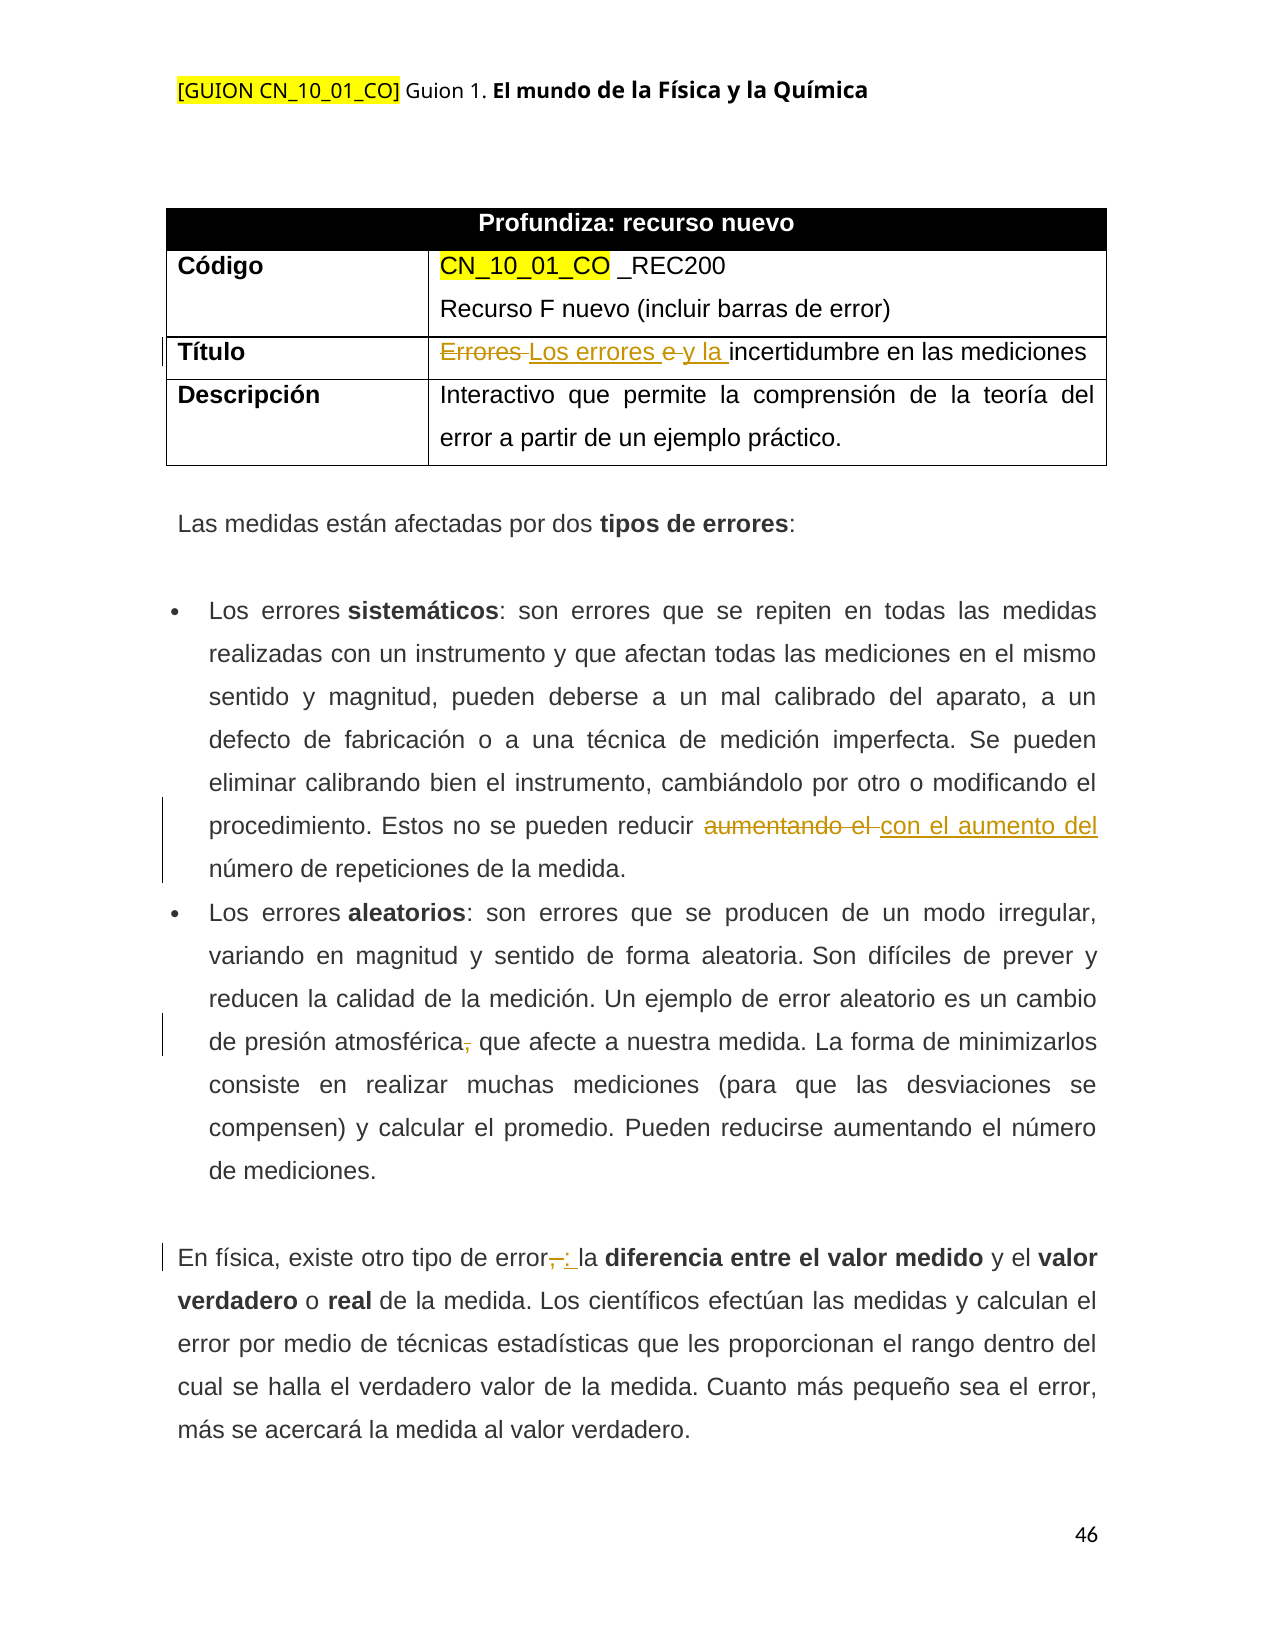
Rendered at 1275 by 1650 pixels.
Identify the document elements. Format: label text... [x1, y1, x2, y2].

table_cell CN_10_01_CO _REC200 Recurso F nuevo (incluir barras de error) [429, 251, 1106, 336]
list Los errores sistemáticos: son errores que se repiten en todas las medidas realizadas con un instrumento y que afectan todas las mediciones en el mismo sentido y magnitud, pueden deberse a un mal calibrado del aparato, a un defecto de fabricación o a una técnica de medición imperfecta. Se pueden eliminar calibrando bien el instrumento, cambiándolo por otro o modificando el procedimiento. Estos no se pueden reducir número de repeticiones de la medida. [171, 596, 1098, 883]
table_cell Interactivo que permite la comprensión de la teoría del error a partir de un ejemplo práctico. [429, 380, 1106, 465]
table_cell incertidumbre en las mediciones [429, 338, 1106, 379]
table_cell Descripción [167, 380, 428, 465]
text En física, existe otro tipo de errorla diferencia entre el valor medido y el valor verdadero o real de la medida. Los científicos efectúan las medidas y calculan el error por medio de técnicas estadísticas que les proporcionan el rango dentro del cual se halla el verdadero valor de la medida. Cuanto más pequeño sea el error, más se acercará la medida al valor verdadero. [177, 1243, 1098, 1444]
text Las medidas están afectadas por dos tipos de errores: [177, 509, 1098, 538]
list Los errores aleatorios: son errores que se producen de un modo irregular, variando en magnitud y sentido de forma aleatoria. Son difíciles de prever y reducen la calidad de la medición. Un ejemplo de error aleatorio es un cambio de presión atmosférica que afecte a nuestra medida. La forma de minimizarlos consiste en realizar muchas mediciones (para que las desviaciones se compensen) y calcular el promedio. Pueden reducirse aumentando el número de mediciones. [171, 898, 1098, 1185]
table_cell Código [167, 251, 428, 336]
table_header Profundiza: recurso nuevo [167, 209, 1106, 250]
table_cell Título [167, 338, 428, 379]
